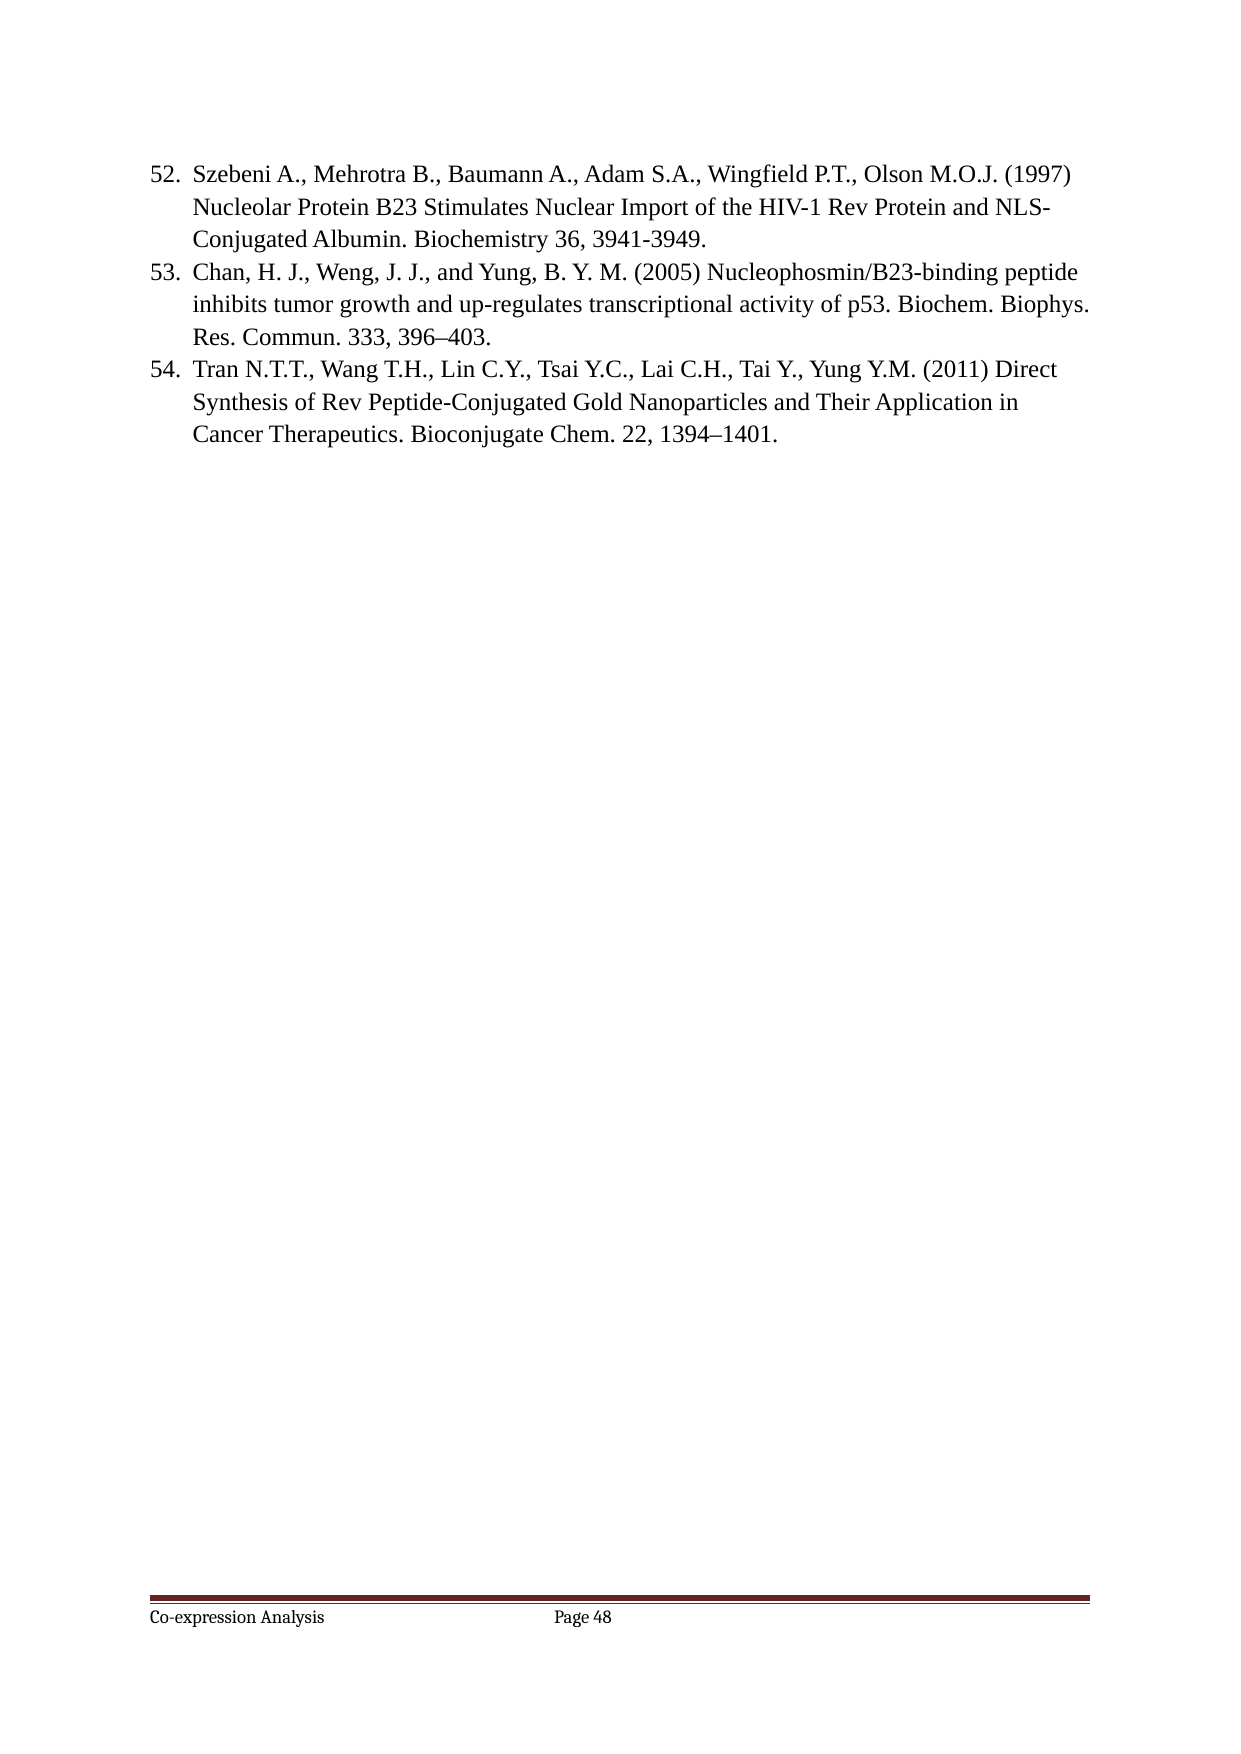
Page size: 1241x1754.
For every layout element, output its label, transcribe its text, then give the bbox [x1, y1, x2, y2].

list Chan, H. J., Weng, J. J., and Yung, B. Y. M. (2005) Nucleophosmin/B23-binding peptide inhibits tumor growth and up-regulates transcriptional activity of p53. Biochem. Biophys. Res. Commun. 333, 396–403. [150, 255, 1090, 352]
list Szebeni A., Mehrotra B., Baumann A., Adam S.A., Wingfield P.T., Olson M.O.J. (1997) Nucleolar Protein B23 Stimulates Nuclear Import of the HIV-1 Rev Protein and NLS-Conjugated Albumin. Biochemistry 36, 3941-3949. [150, 157, 1090, 255]
list Tran N.T.T., Wang T.H., Lin C.Y., Tsai Y.C., Lai C.H., Tai Y., Yung Y.M. (2011) Direct Synthesis of Rev Peptide-Conjugated Gold Nanoparticles and Their Application in Cancer Therapeutics. Bioconjugate Chem. 22, 1394–1401. [150, 352, 1090, 450]
